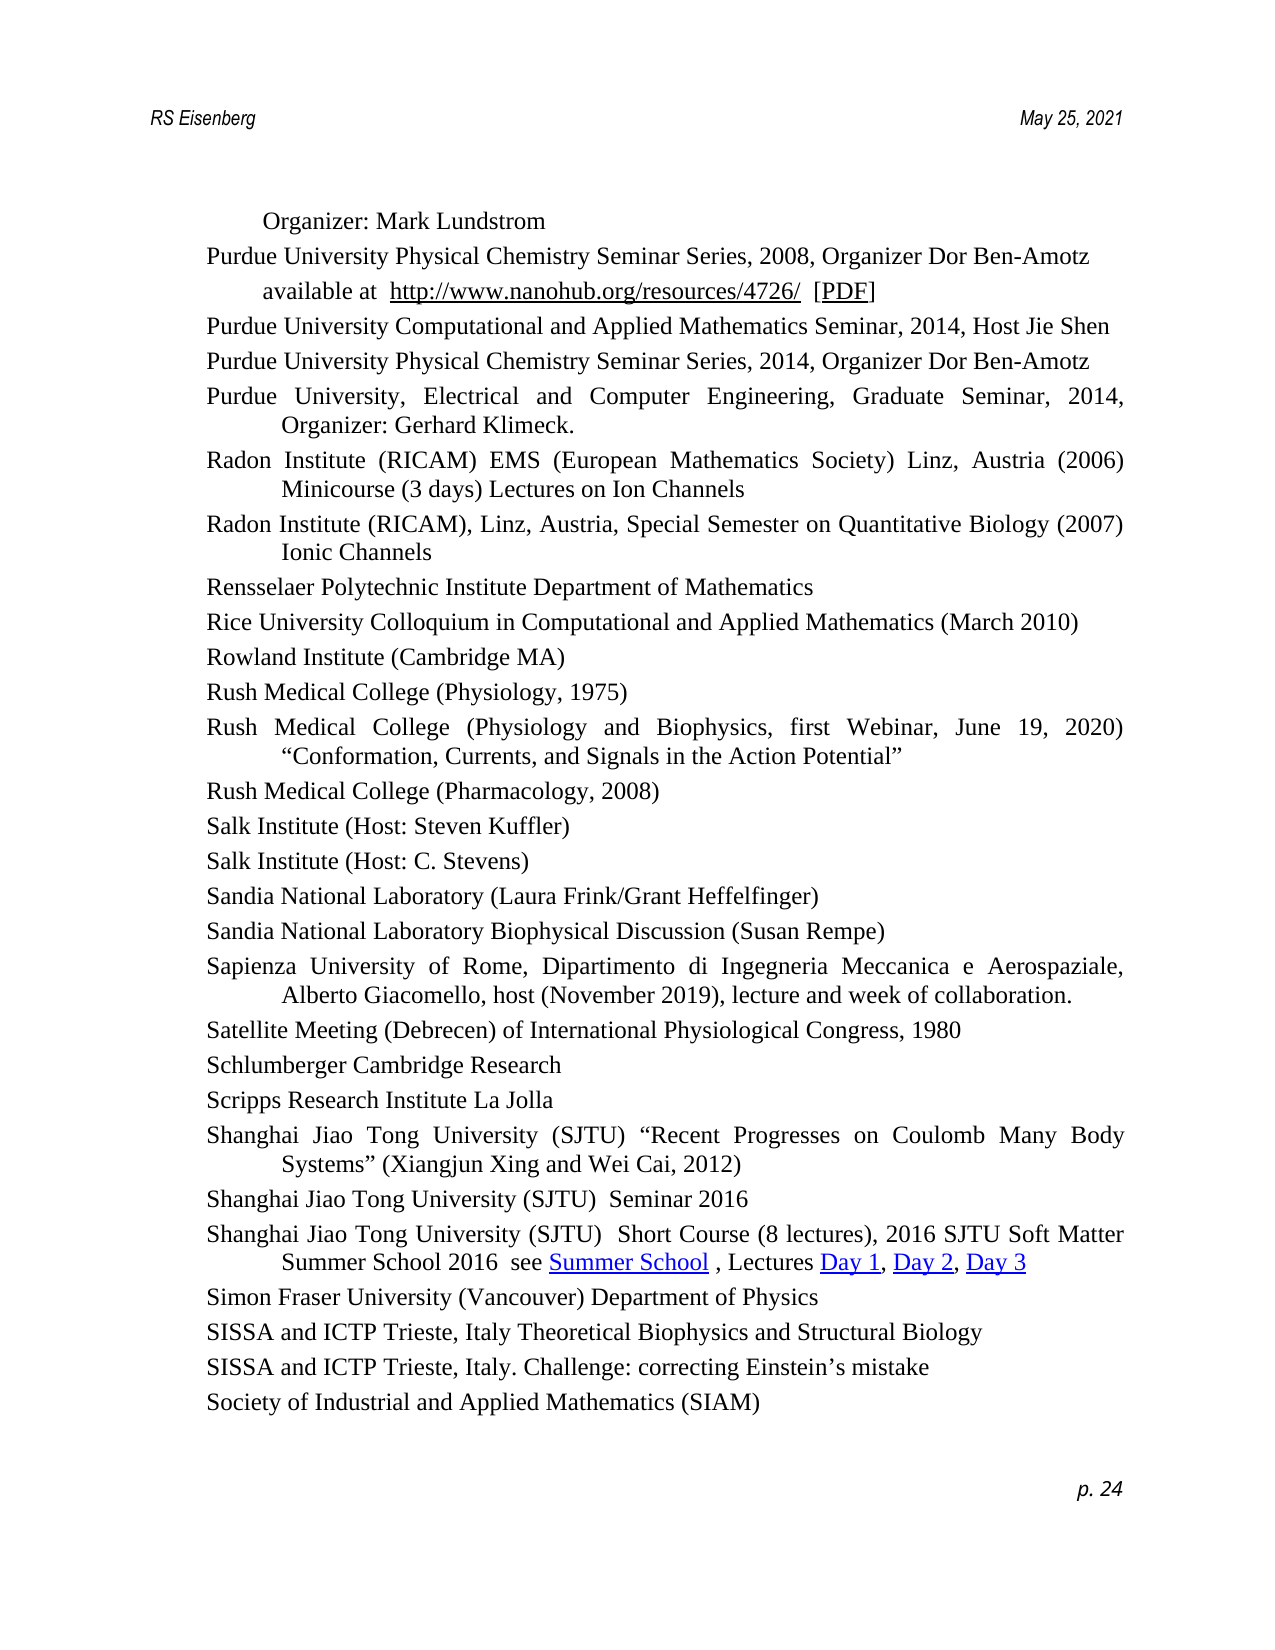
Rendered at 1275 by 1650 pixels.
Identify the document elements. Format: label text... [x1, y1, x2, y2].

text Rush Medical College (Physiology and Biophysics, first Webinar, June 19, 2020) “Conformation, Currents, and Signals in the Action Potential” [206, 712, 1125, 770]
text Rice University Colloquium in Computational and Applied Mathematics (March 2010) [206, 607, 1125, 636]
text Sandia National Laboratory (Laura Frink/Grant Heffelfinger) [206, 881, 1125, 910]
text Radon Institute (RICAM) EMS (European Mathematics Society) Linz, Austria (2006) Minicourse (3 days) Lectures on Ion Channels [206, 445, 1125, 502]
text Scripps Research Institute La Jolla [206, 1085, 1125, 1114]
text available at http://www.nanohub.org/resources/4726/ [PDF] [206, 276, 1125, 305]
text Salk Institute (Host: Steven Kuffler) [206, 811, 1125, 840]
text Rush Medical College (Pharmacology, 2008) [206, 776, 1125, 805]
text Simon Fraser University (Vancouver) Department of Physics [206, 1282, 1125, 1311]
text Shanghai Jiao Tong University (SJTU) “Recent Progresses on Coulomb Many Body Systems” (Xiangjun Xing and Wei Cai, 2012) [206, 1120, 1125, 1177]
text Purdue University Computational and Applied Mathematics Seminar, 2014, Host Jie Shen [206, 311, 1125, 340]
text Shanghai Jiao Tong University (SJTU) Seminar 2016 [206, 1184, 1125, 1212]
text Rush Medical College (Physiology, 1975) [206, 677, 1125, 706]
text Sapienza University of Rome, Dipartimento di Ingegneria Meccanica e Aerospaziale, Alberto Giacomello, host (November 2019), lecture and week of collaboration. [206, 951, 1125, 1009]
text Schlumberger Cambridge Research [206, 1050, 1125, 1079]
text SISSA and ICTP Trieste, Italy Theoretical Biophysics and Structural Biology [206, 1317, 1125, 1346]
text Rensselaer Polytechnic Institute Department of Mathematics [206, 572, 1125, 601]
text Radon Institute (RICAM), Linz, Austria, Special Semester on Quantitative Biology (2007) Ionic Channels [206, 509, 1125, 566]
text Purdue University Physical Chemistry Seminar Series, 2008, Organizer Dor Ben-Amotz [206, 241, 1125, 270]
text Rowland Institute (Cambridge MA) [206, 642, 1125, 671]
text Shanghai Jiao Tong University (SJTU) Short Course (8 lectures), 2016 SJTU Soft Matter Summer School 2016 see Summer School , Lectures Day 1, Day 2, Day 3 [206, 1219, 1125, 1276]
text Satellite Meeting (Debrecen) of International Physiological Congress, 1980 [206, 1015, 1125, 1044]
text Organizer: Mark Lundstrom [206, 206, 1125, 235]
text Purdue University, Electrical and Computer Engineering, Graduate Seminar, 2014, Organizer: Gerhard Klimeck. [206, 381, 1125, 439]
text SISSA and ICTP Trieste, Italy. Challenge: correcting Einstein’s mistake [206, 1352, 1125, 1381]
text Salk Institute (Host: C. Stevens) [206, 846, 1125, 875]
text Purdue University Physical Chemistry Seminar Series, 2014, Organizer Dor Ben-Amotz [206, 346, 1125, 375]
text Sandia National Laboratory Biophysical Discussion (Susan Rempe) [206, 916, 1125, 945]
text Society of Industrial and Applied Mathematics (SIAM) [206, 1387, 1125, 1416]
